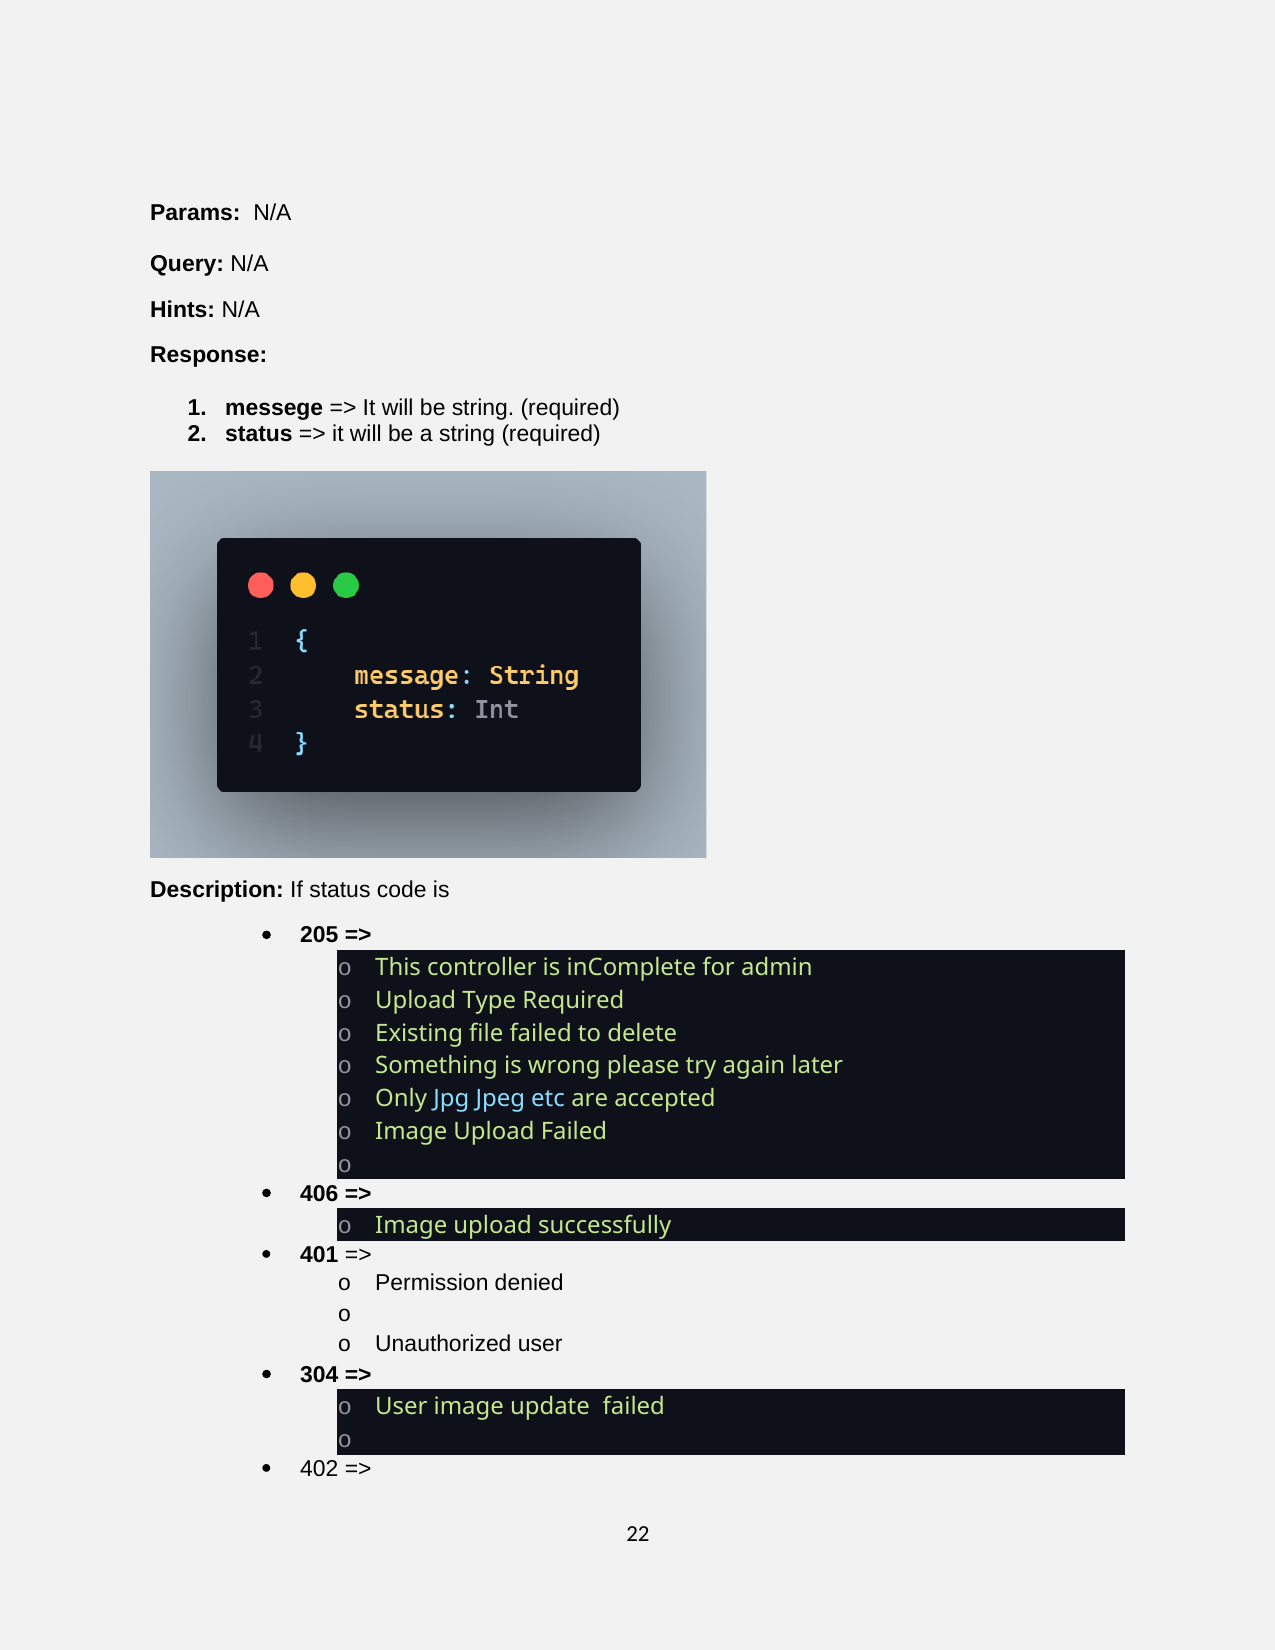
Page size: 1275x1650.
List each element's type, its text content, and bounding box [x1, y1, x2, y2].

text Params: N/A [150, 199, 1125, 225]
list User image update failed [337, 1389, 1125, 1422]
list 401 => [262, 1241, 1125, 1267]
list messege => It will be string. (required) [187, 394, 1125, 420]
list Image upload successfully [337, 1208, 1125, 1241]
list Something is wrong please try again later [337, 1048, 1125, 1081]
list status => it will be a string (required) [187, 420, 1125, 447]
list Unauthorized user [337, 1330, 1125, 1358]
list 406 => [262, 1179, 1125, 1206]
list Upload Type Required [337, 983, 1125, 1015]
list 304 => [262, 1361, 1125, 1387]
text Query: N/A [150, 250, 1125, 277]
list 205 => [262, 921, 1125, 948]
list Only Jpg Jpeg etc are accepted [337, 1081, 1125, 1114]
list This controller is inComplete for admin [337, 950, 1125, 983]
list Permission denied [337, 1269, 1125, 1297]
picture [150, 471, 707, 858]
text Response: [150, 341, 1125, 367]
list Image Upload Failed [337, 1114, 1125, 1147]
list Existing file failed to delete [337, 1015, 1125, 1048]
text Hints: N/A [150, 296, 1125, 322]
text Description: If status code is [150, 876, 1125, 903]
list 402 => [262, 1455, 1125, 1481]
